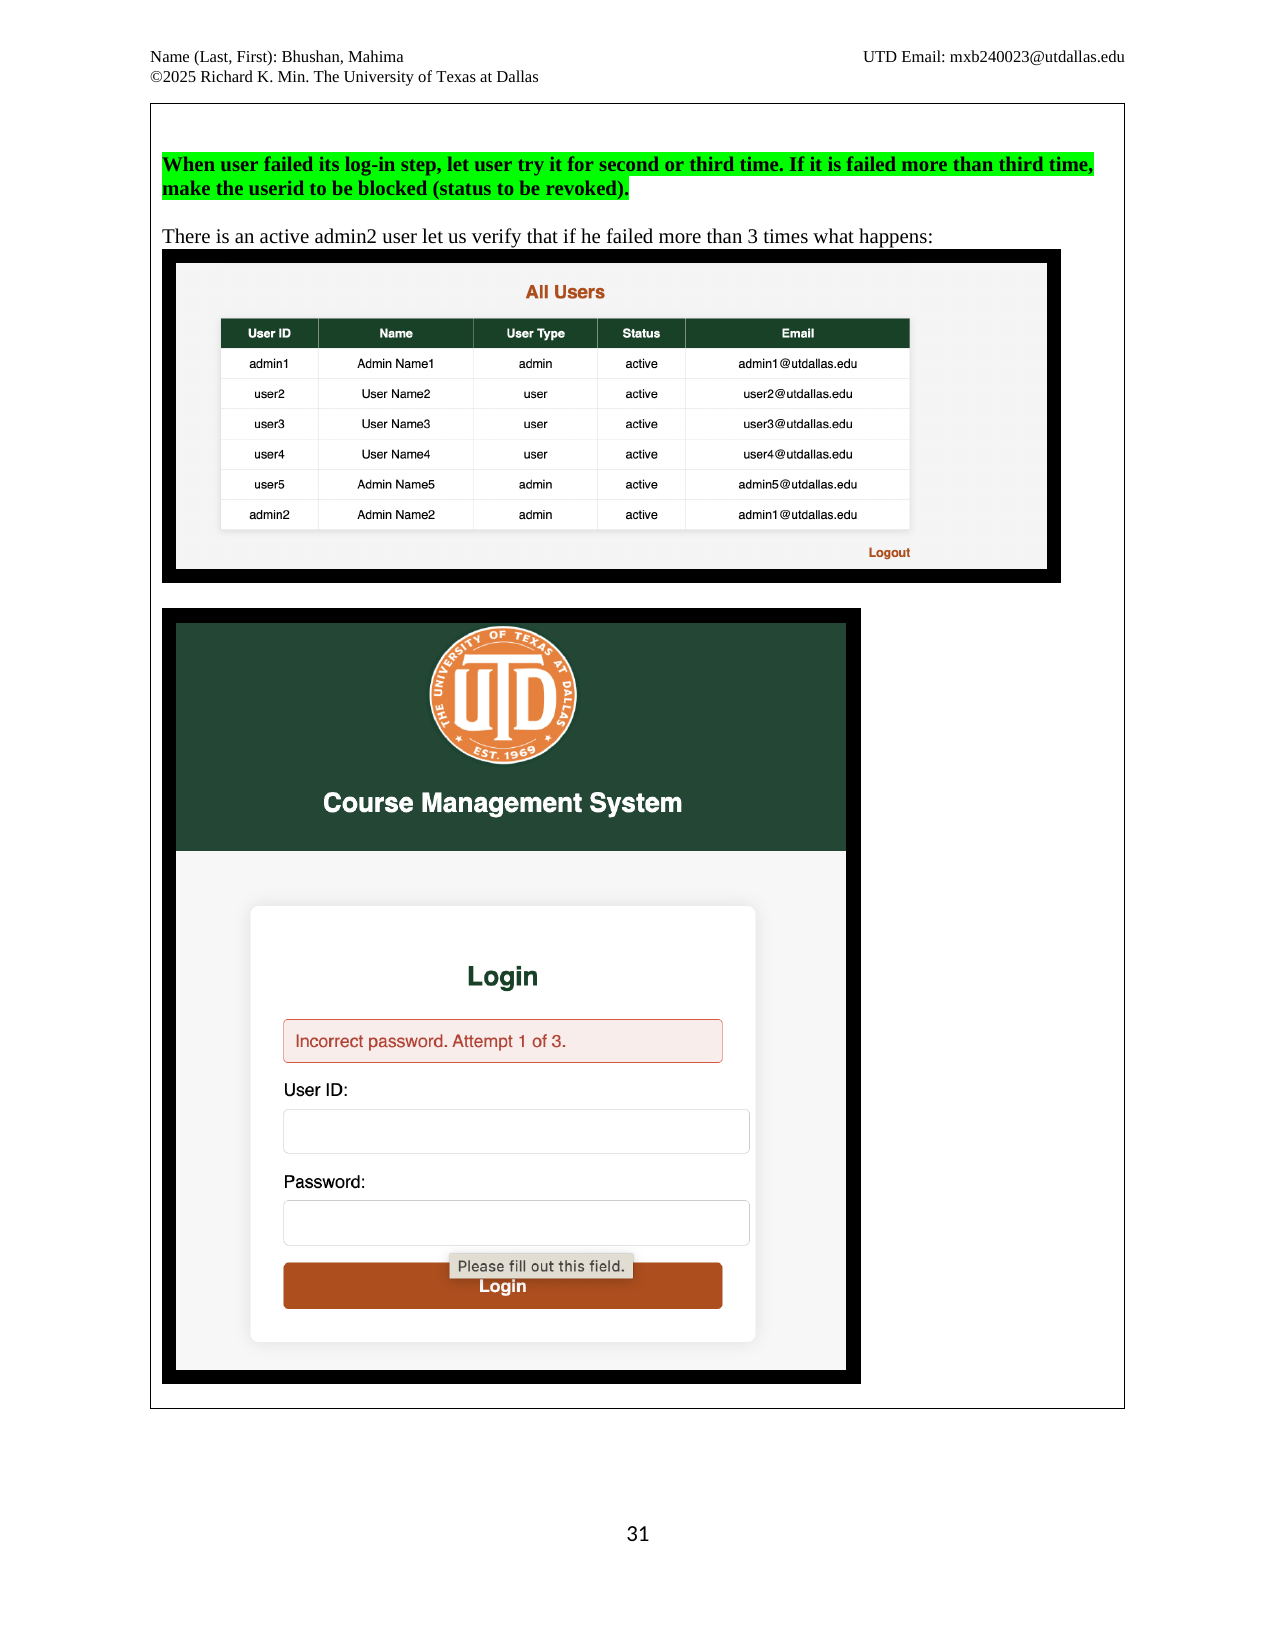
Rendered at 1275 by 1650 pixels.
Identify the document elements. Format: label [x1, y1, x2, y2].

picture [176, 263, 1047, 569]
table_header [151, 104, 1124, 1407]
picture [176, 623, 846, 1370]
